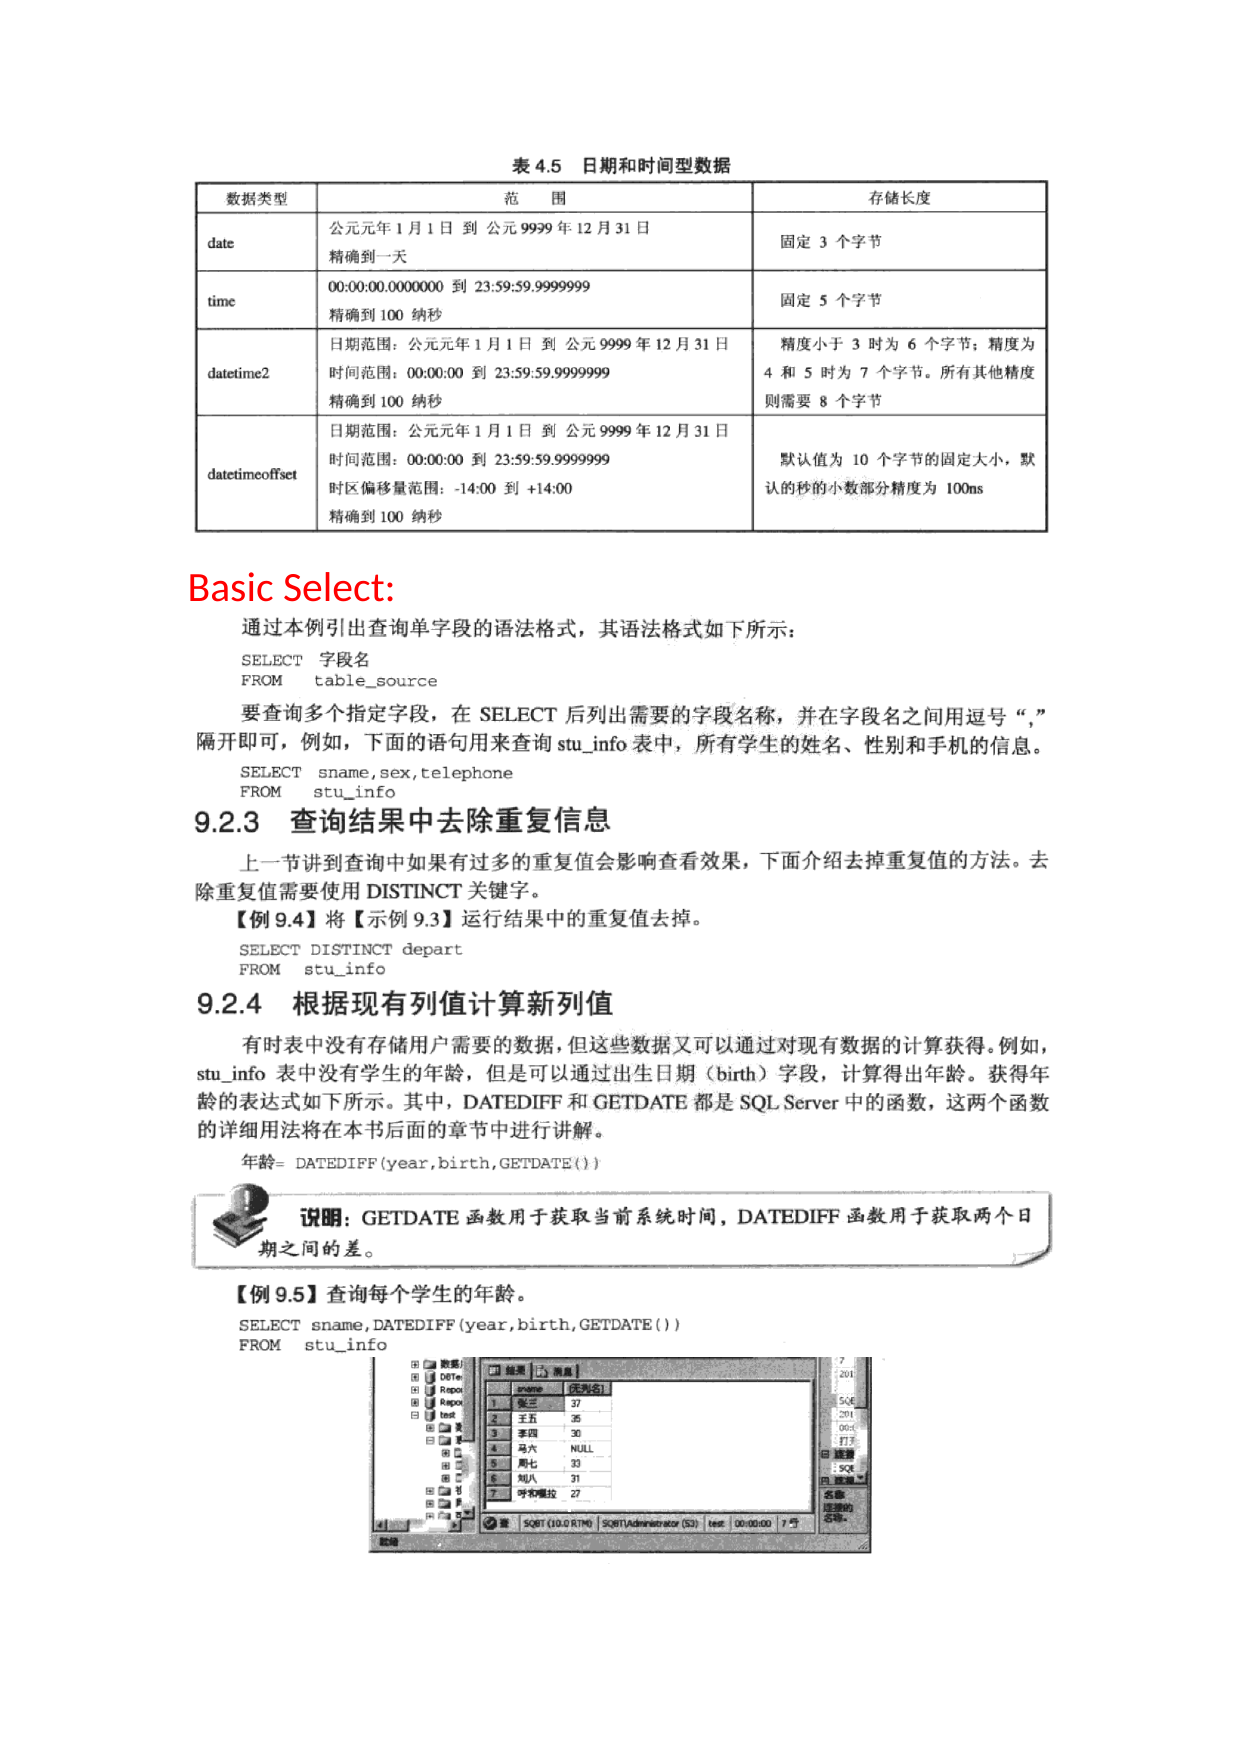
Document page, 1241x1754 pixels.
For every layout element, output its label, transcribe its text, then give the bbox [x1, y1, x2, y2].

picture [187, 612, 1053, 1564]
picture [187, 150, 1053, 534]
text Basic Select: [187, 561, 1053, 612]
